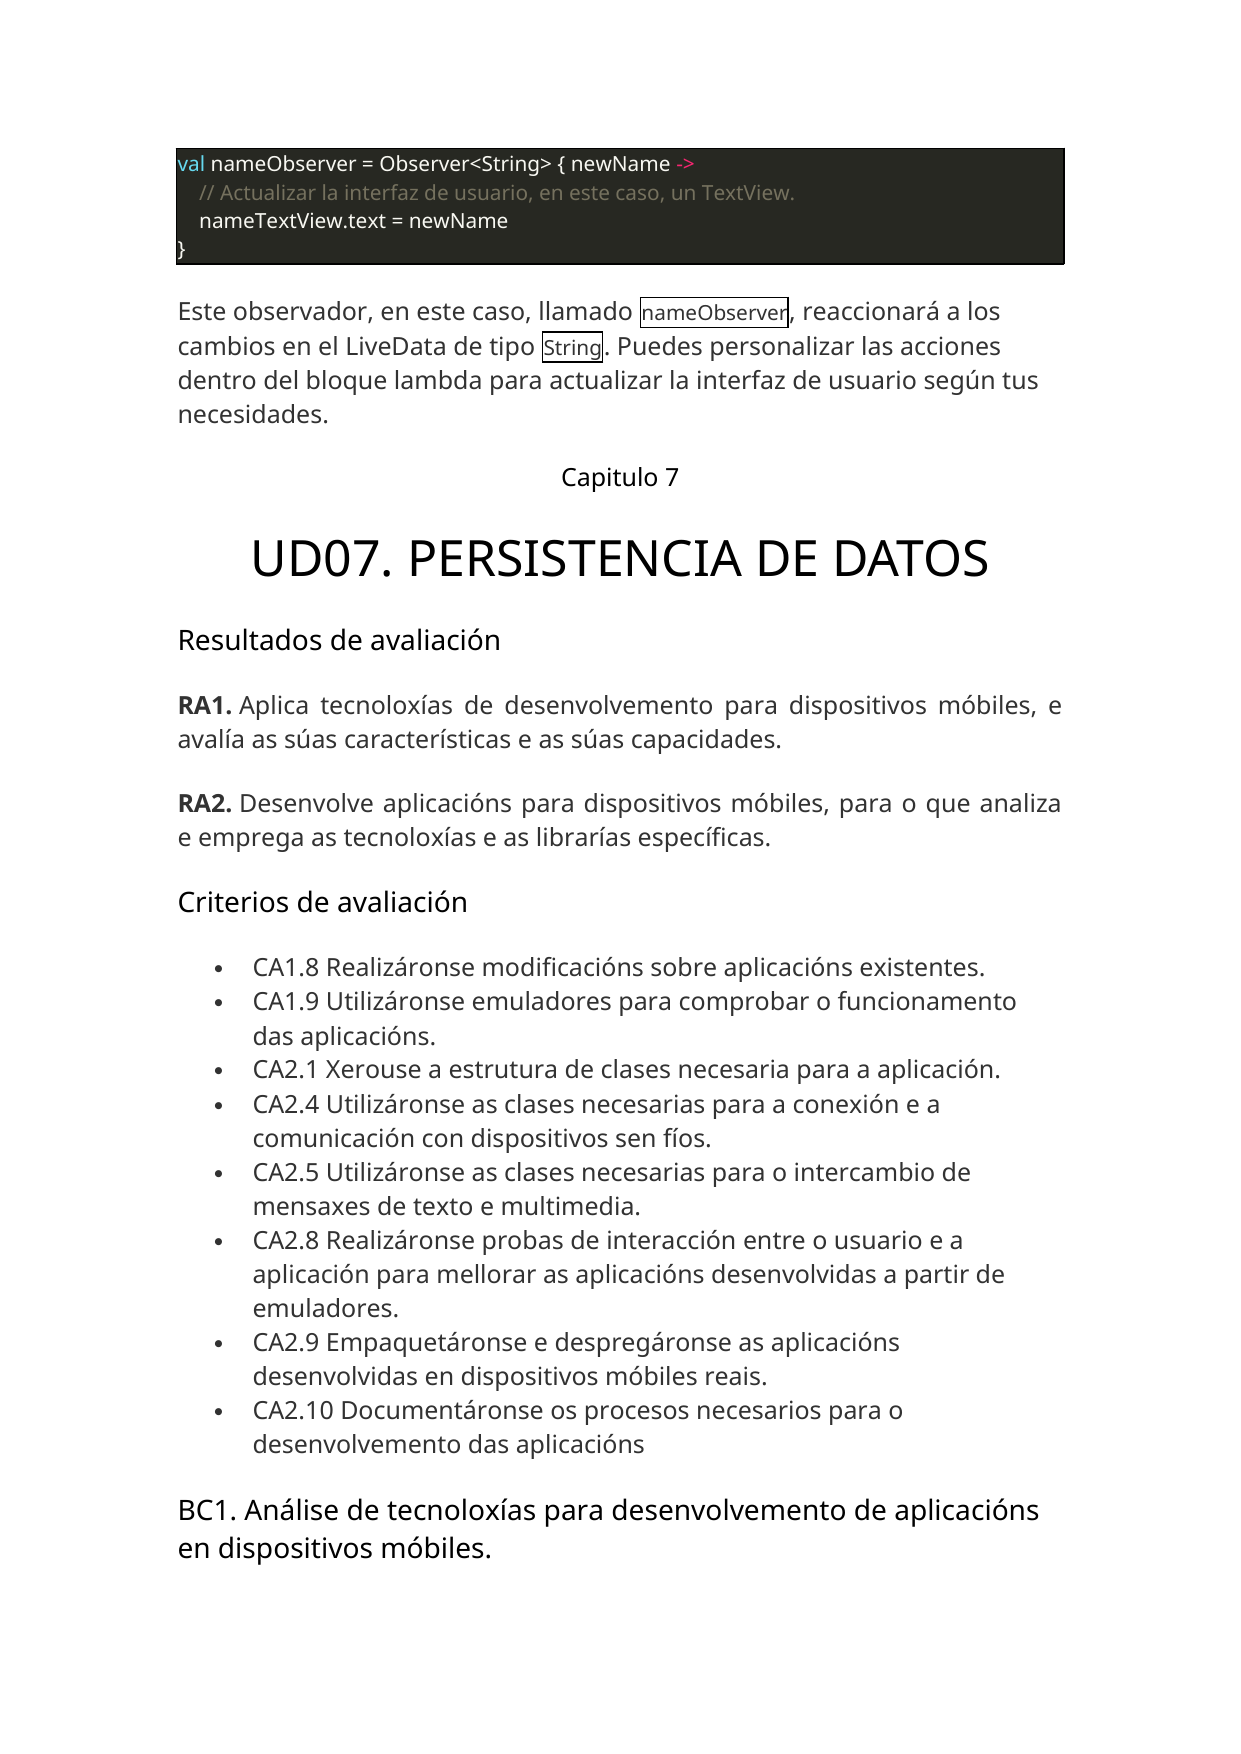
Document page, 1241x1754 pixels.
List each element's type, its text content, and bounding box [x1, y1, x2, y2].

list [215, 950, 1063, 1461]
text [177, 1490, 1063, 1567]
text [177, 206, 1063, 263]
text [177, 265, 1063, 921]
text val nameObserver = Observer<String> { newName -> [177, 149, 1063, 178]
text // Actualizar la interfaz de usuario, en este caso, un TextView. [177, 178, 1063, 206]
